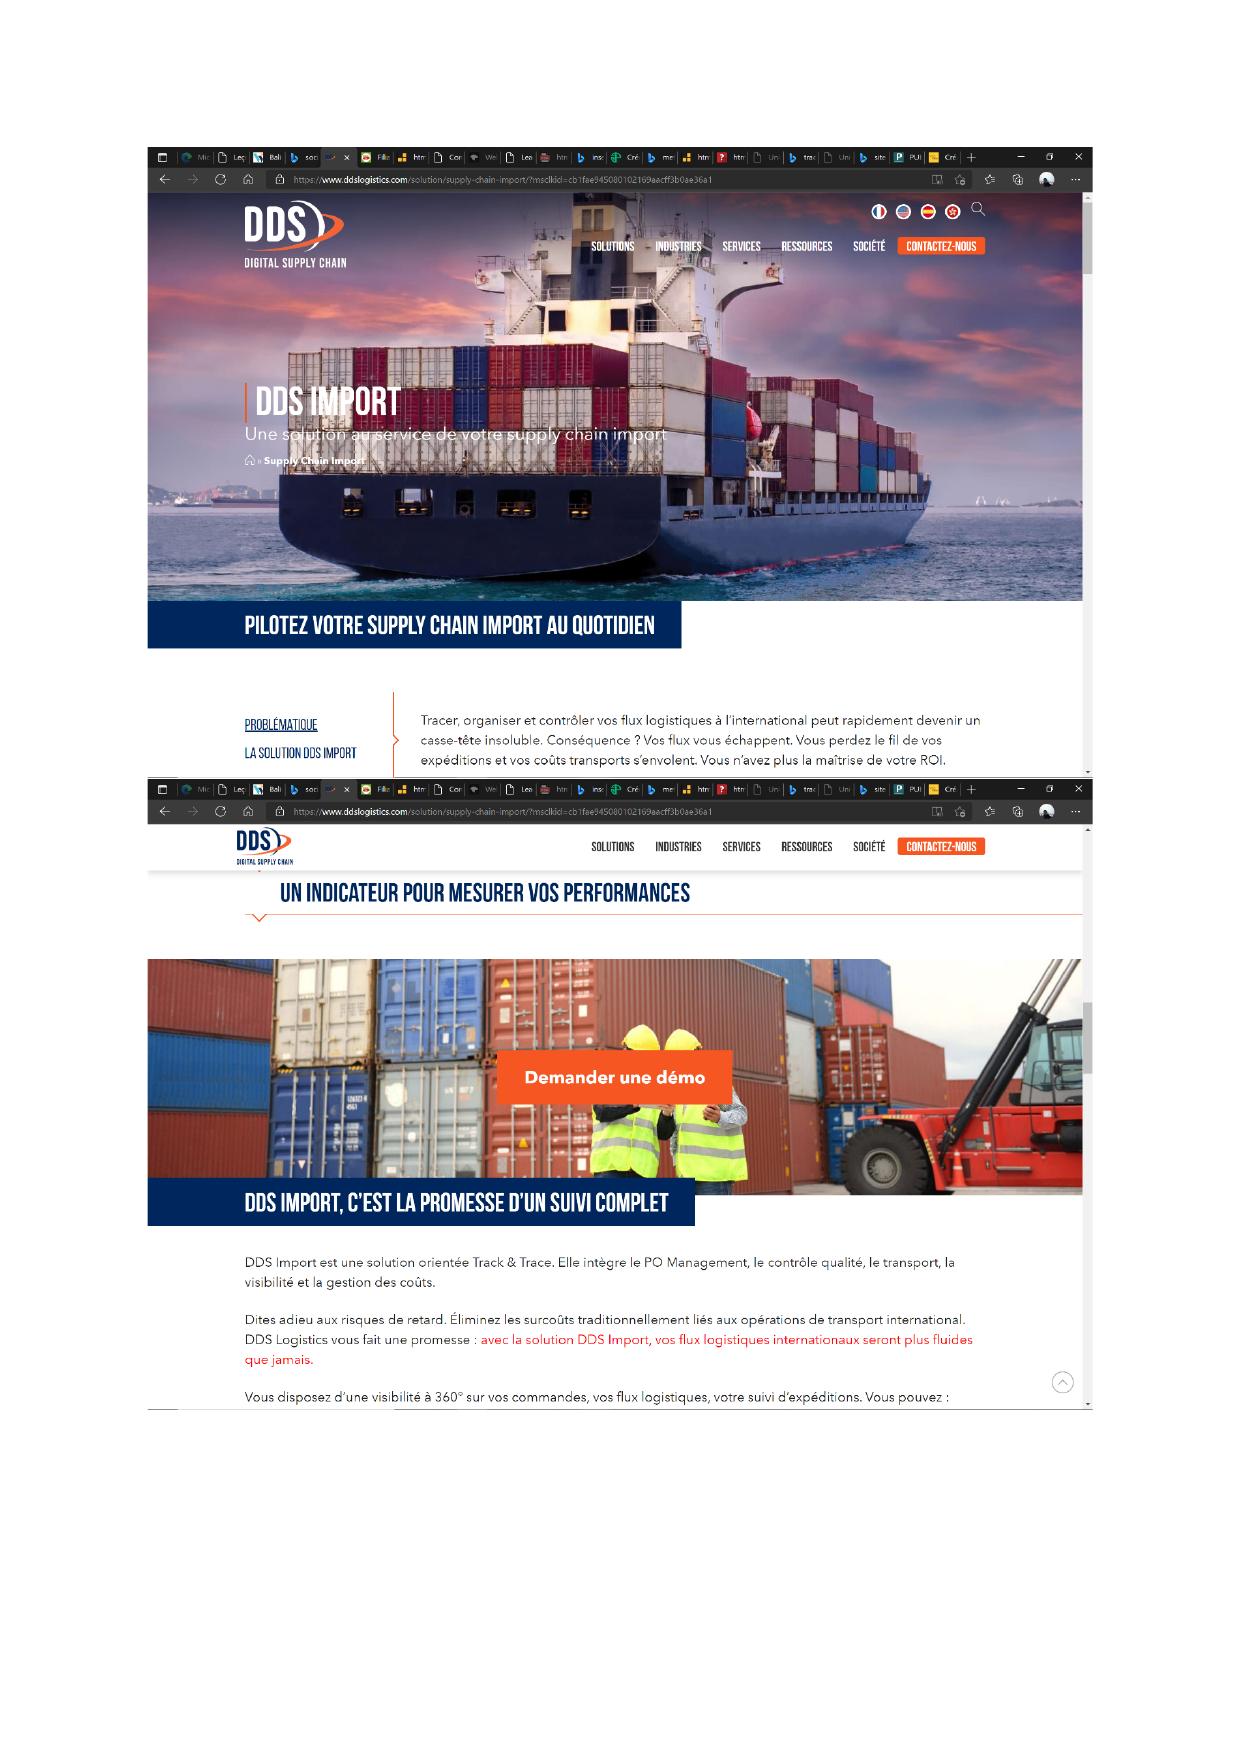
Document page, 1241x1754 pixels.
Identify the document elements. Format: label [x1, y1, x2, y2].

picture [147, 779, 1093, 1410]
picture [147, 147, 1093, 778]
